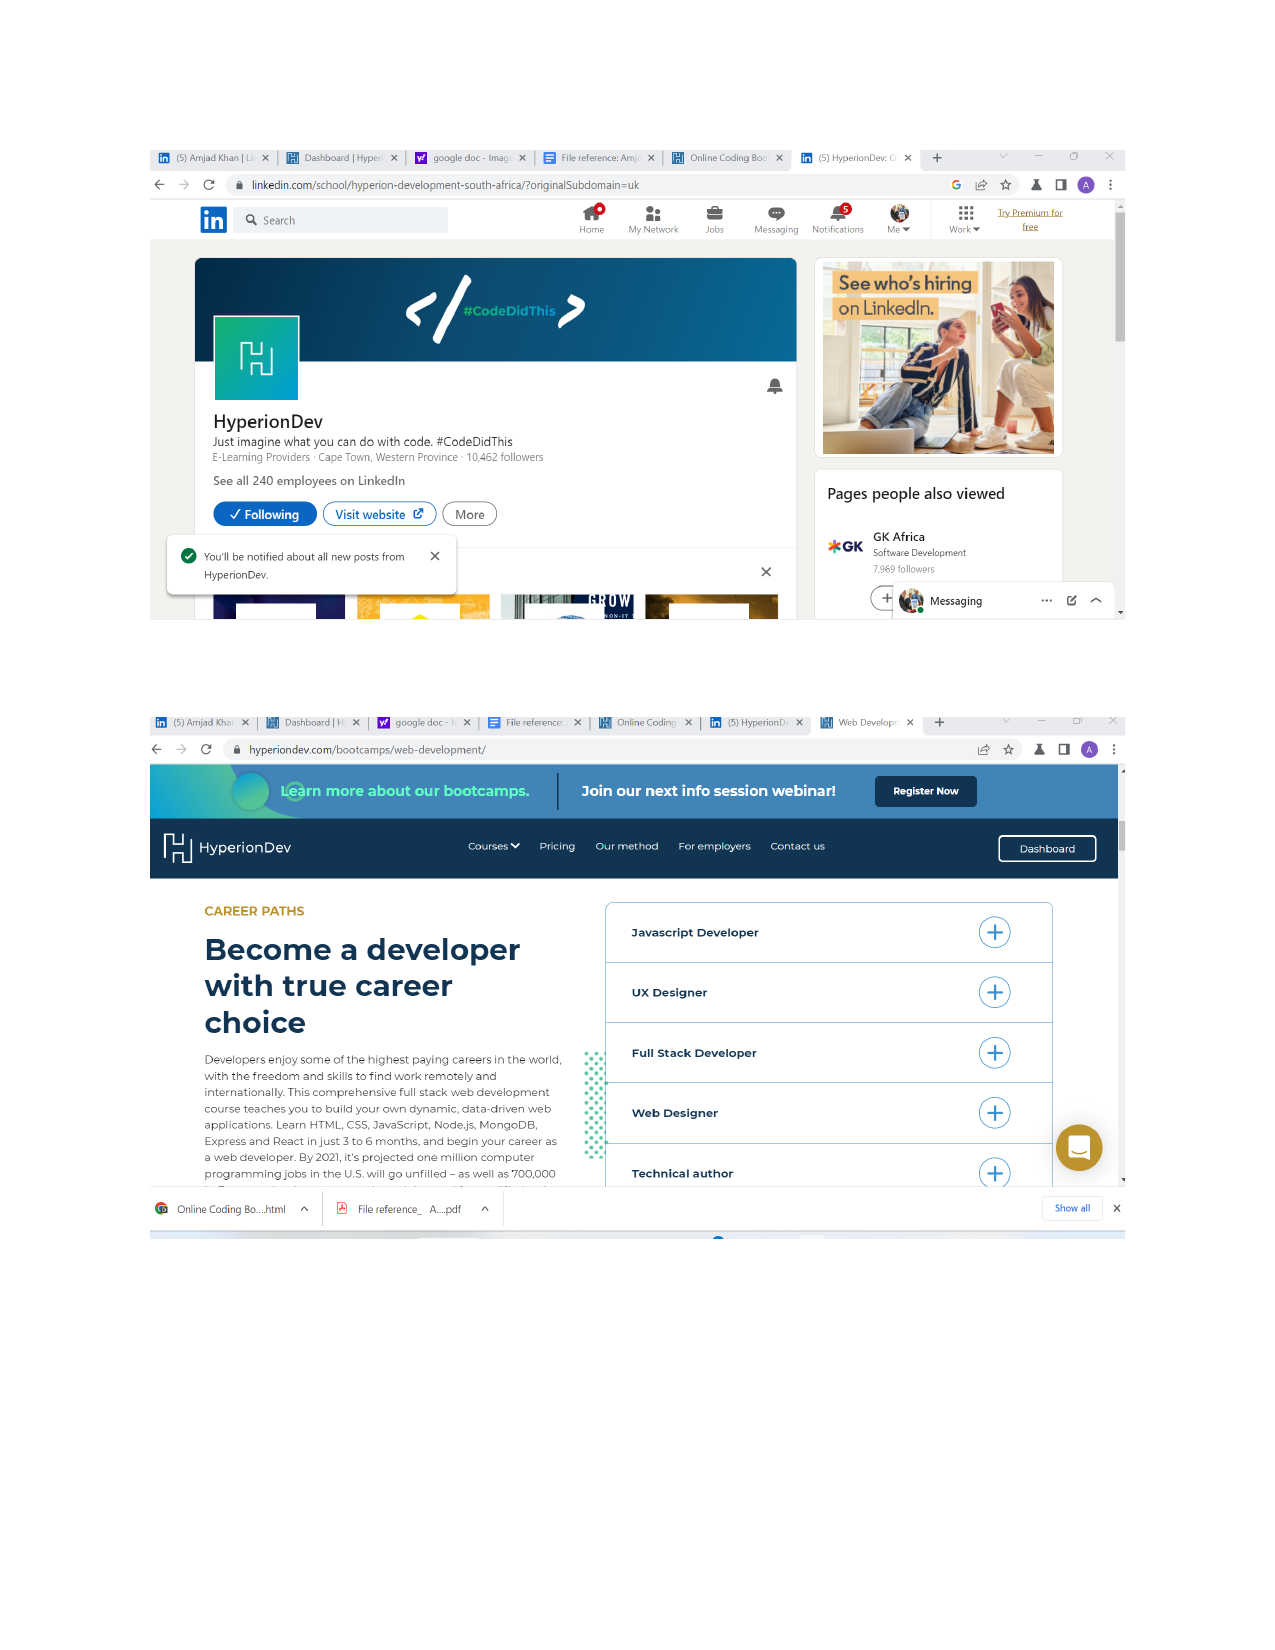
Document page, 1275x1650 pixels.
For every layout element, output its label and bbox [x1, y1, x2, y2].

picture [150, 150, 1125, 623]
picture [150, 717, 1125, 1239]
